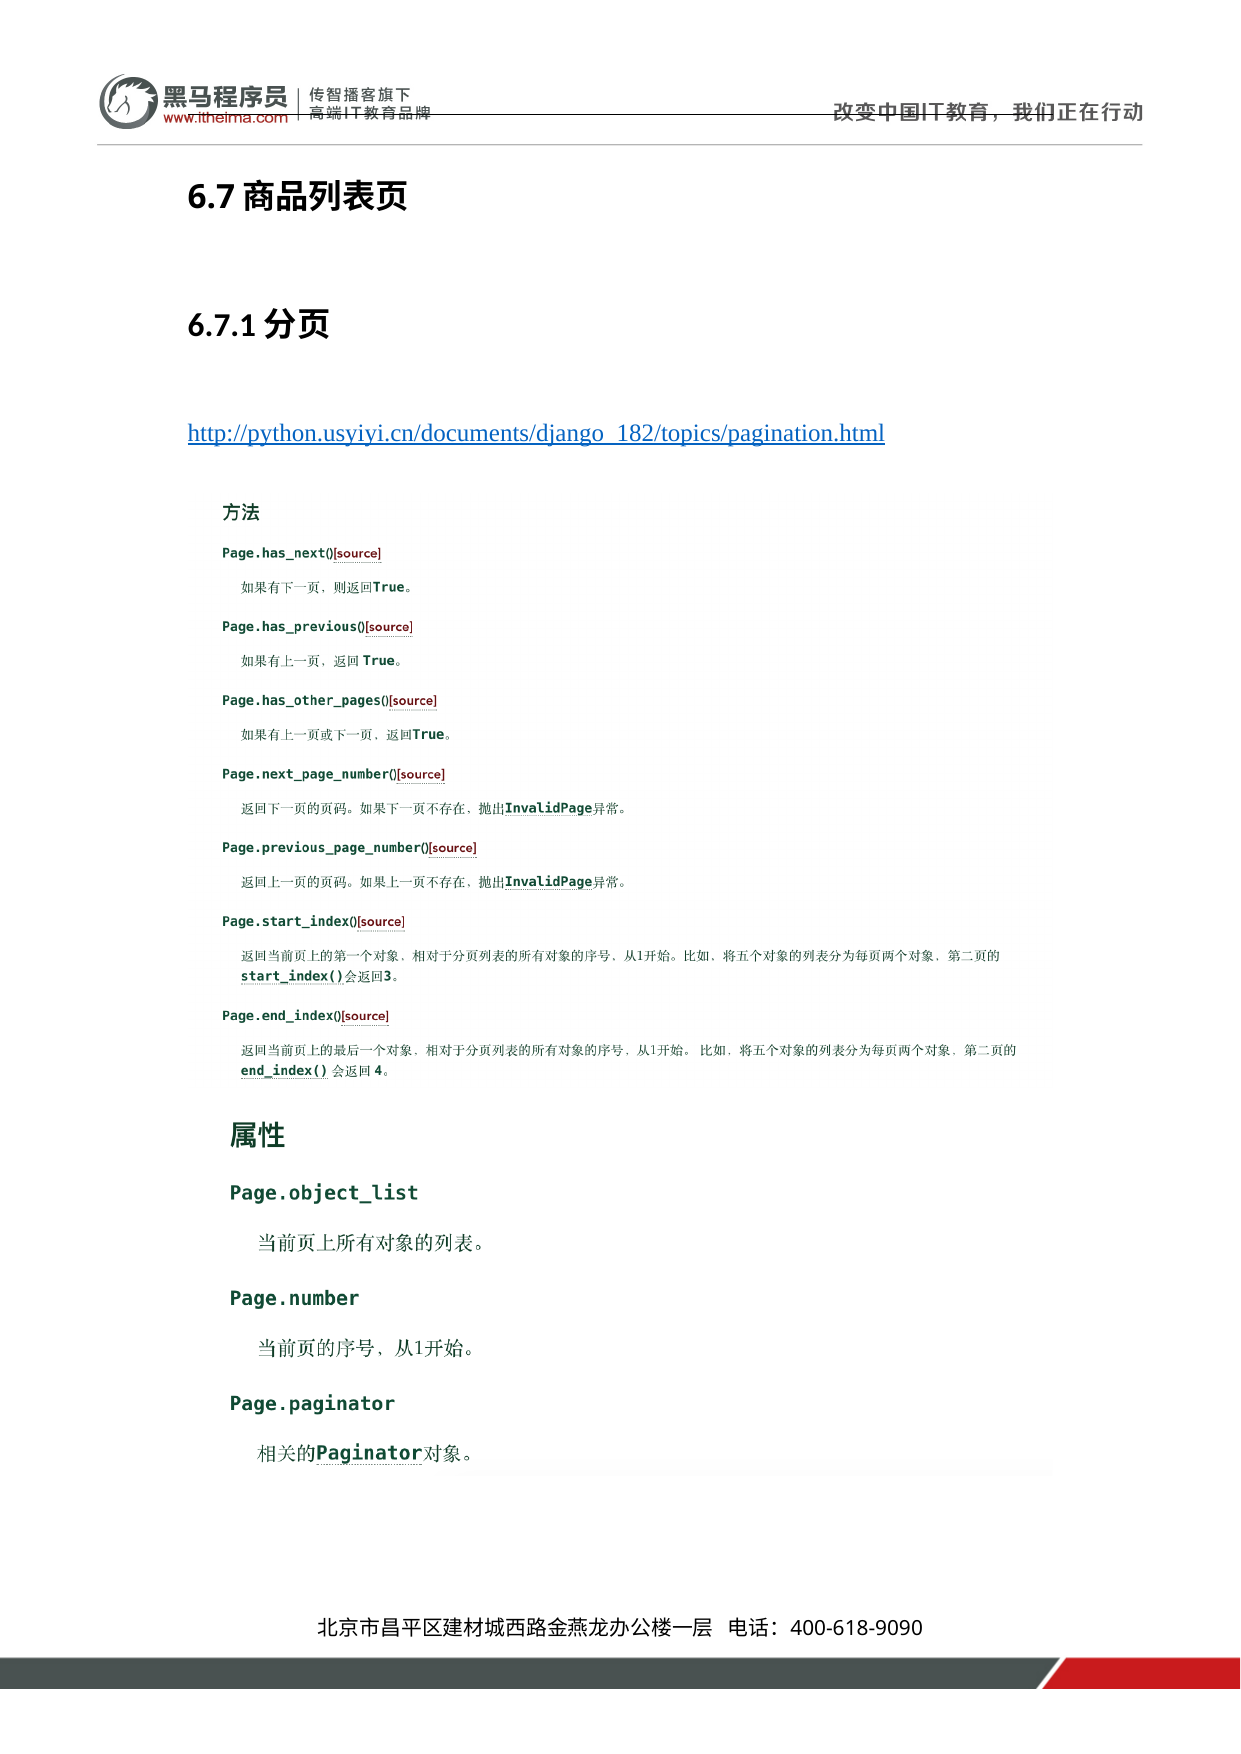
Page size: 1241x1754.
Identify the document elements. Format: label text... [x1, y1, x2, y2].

subtitle 6.7.1 分页 [187, 289, 1053, 354]
text http://python.usyiyi.cn/documents/django_182/topics/pagination.html [187, 417, 1053, 449]
picture [187, 1112, 1053, 1476]
picture [0, 1599, 1241, 1689]
picture [187, 493, 1053, 1088]
subtitle 6.7商品列表页 [187, 162, 1053, 227]
picture [0, 3, 1241, 153]
